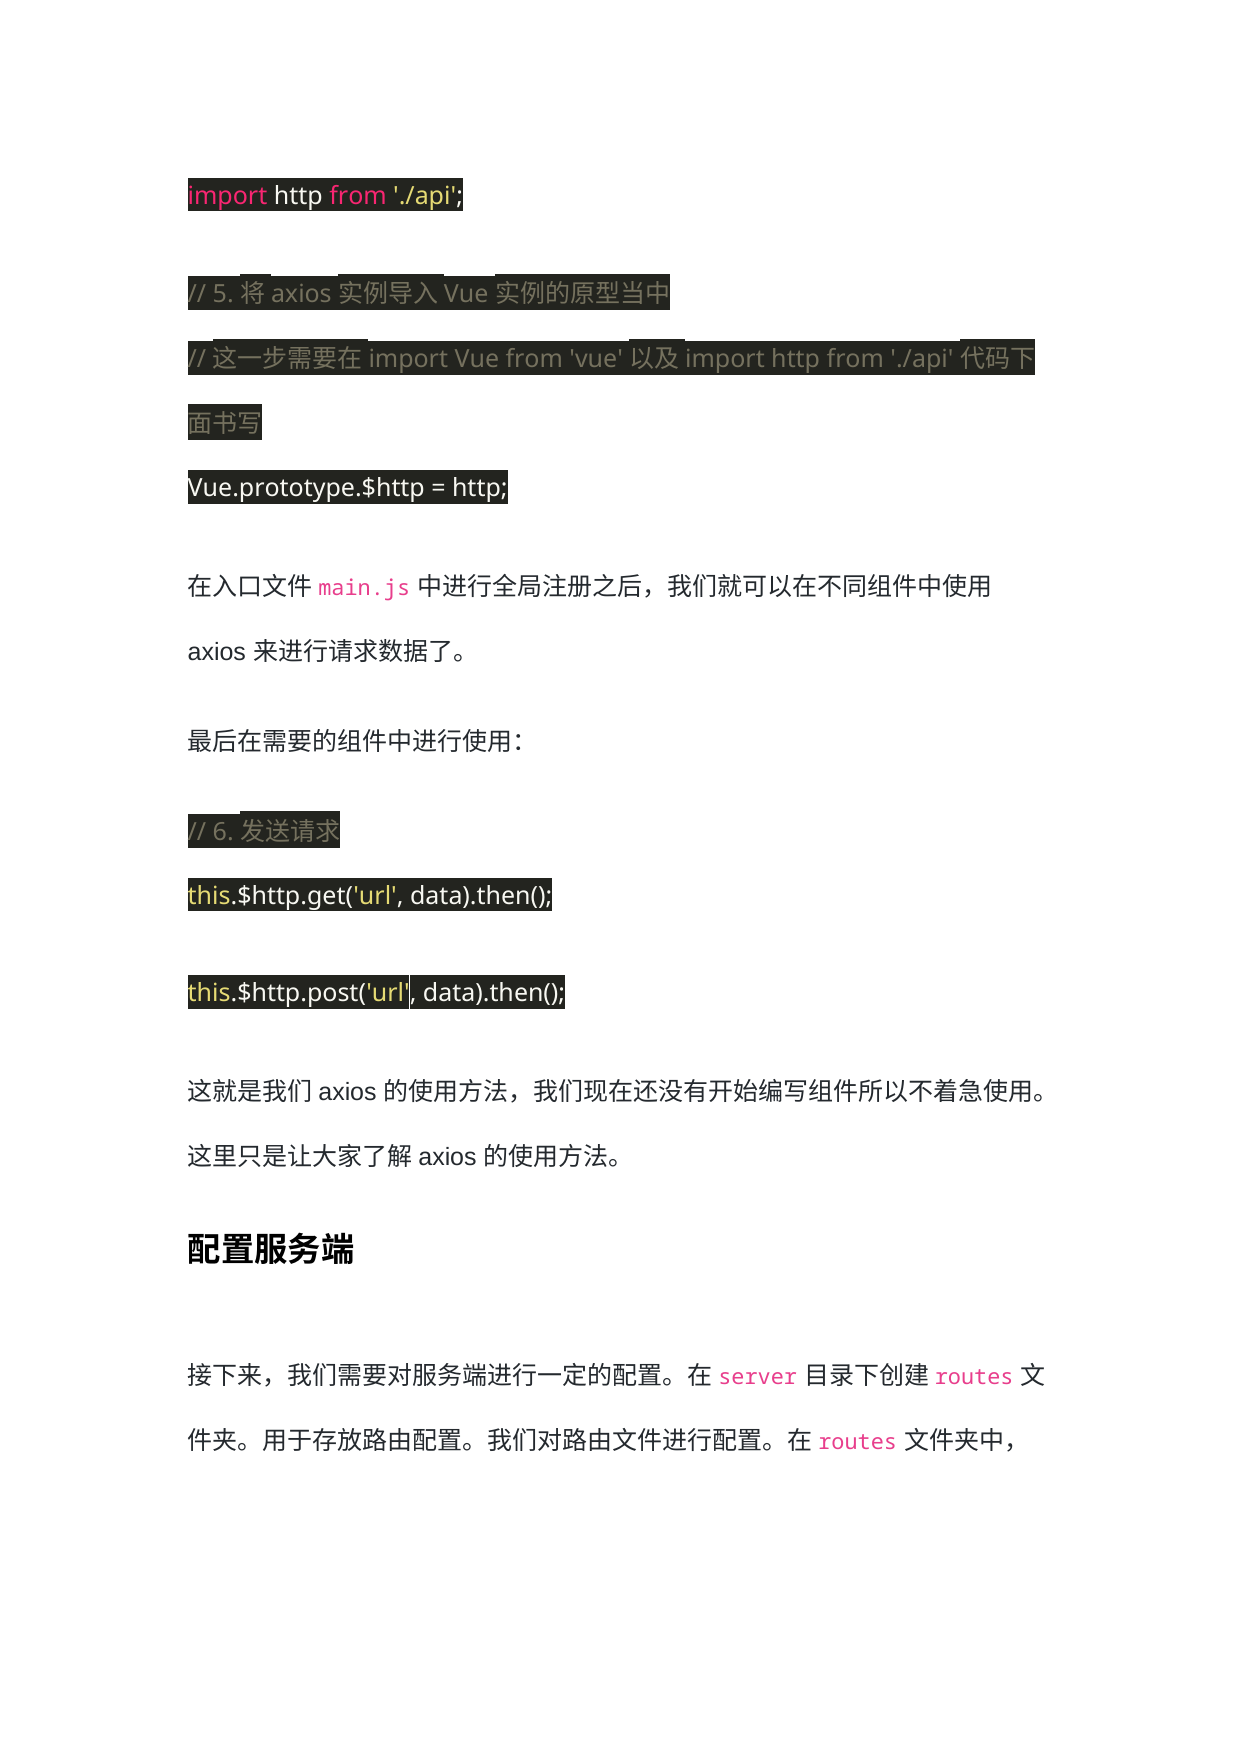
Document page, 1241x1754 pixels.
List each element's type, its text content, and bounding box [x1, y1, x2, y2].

text // 这一步需要在 import Vue from 'vue' 以及 import http from './api' 代码下面书写 [187, 324, 1053, 454]
text import http from './api'; [187, 162, 1053, 227]
text this.$http.get('url', data).then(); [187, 862, 1053, 927]
text // 6. 发送请求 [187, 797, 1053, 862]
text 在入口文件 main.js 中进行全局注册之后，我们就可以在不同组件中使用 axios 来进行请求数据了。 [187, 552, 1053, 682]
text this.$http.post('url', data).then(); [187, 959, 1053, 1024]
text 这就是我们 axios 的使用方法，我们现在还没有开始编写组件所以不着急使用。这里只是让大家了解 axios 的使用方法。 [187, 1057, 1053, 1187]
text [187, 1341, 1053, 1471]
text 最后在需要的组件中进行使用： [187, 707, 1053, 772]
subtitle 配置服务端 [187, 1214, 1053, 1279]
text // 5. 将 axios 实例导入 Vue 实例的原型当中 [187, 259, 1053, 324]
text Vue.prototype.$http = http; [187, 454, 1053, 519]
